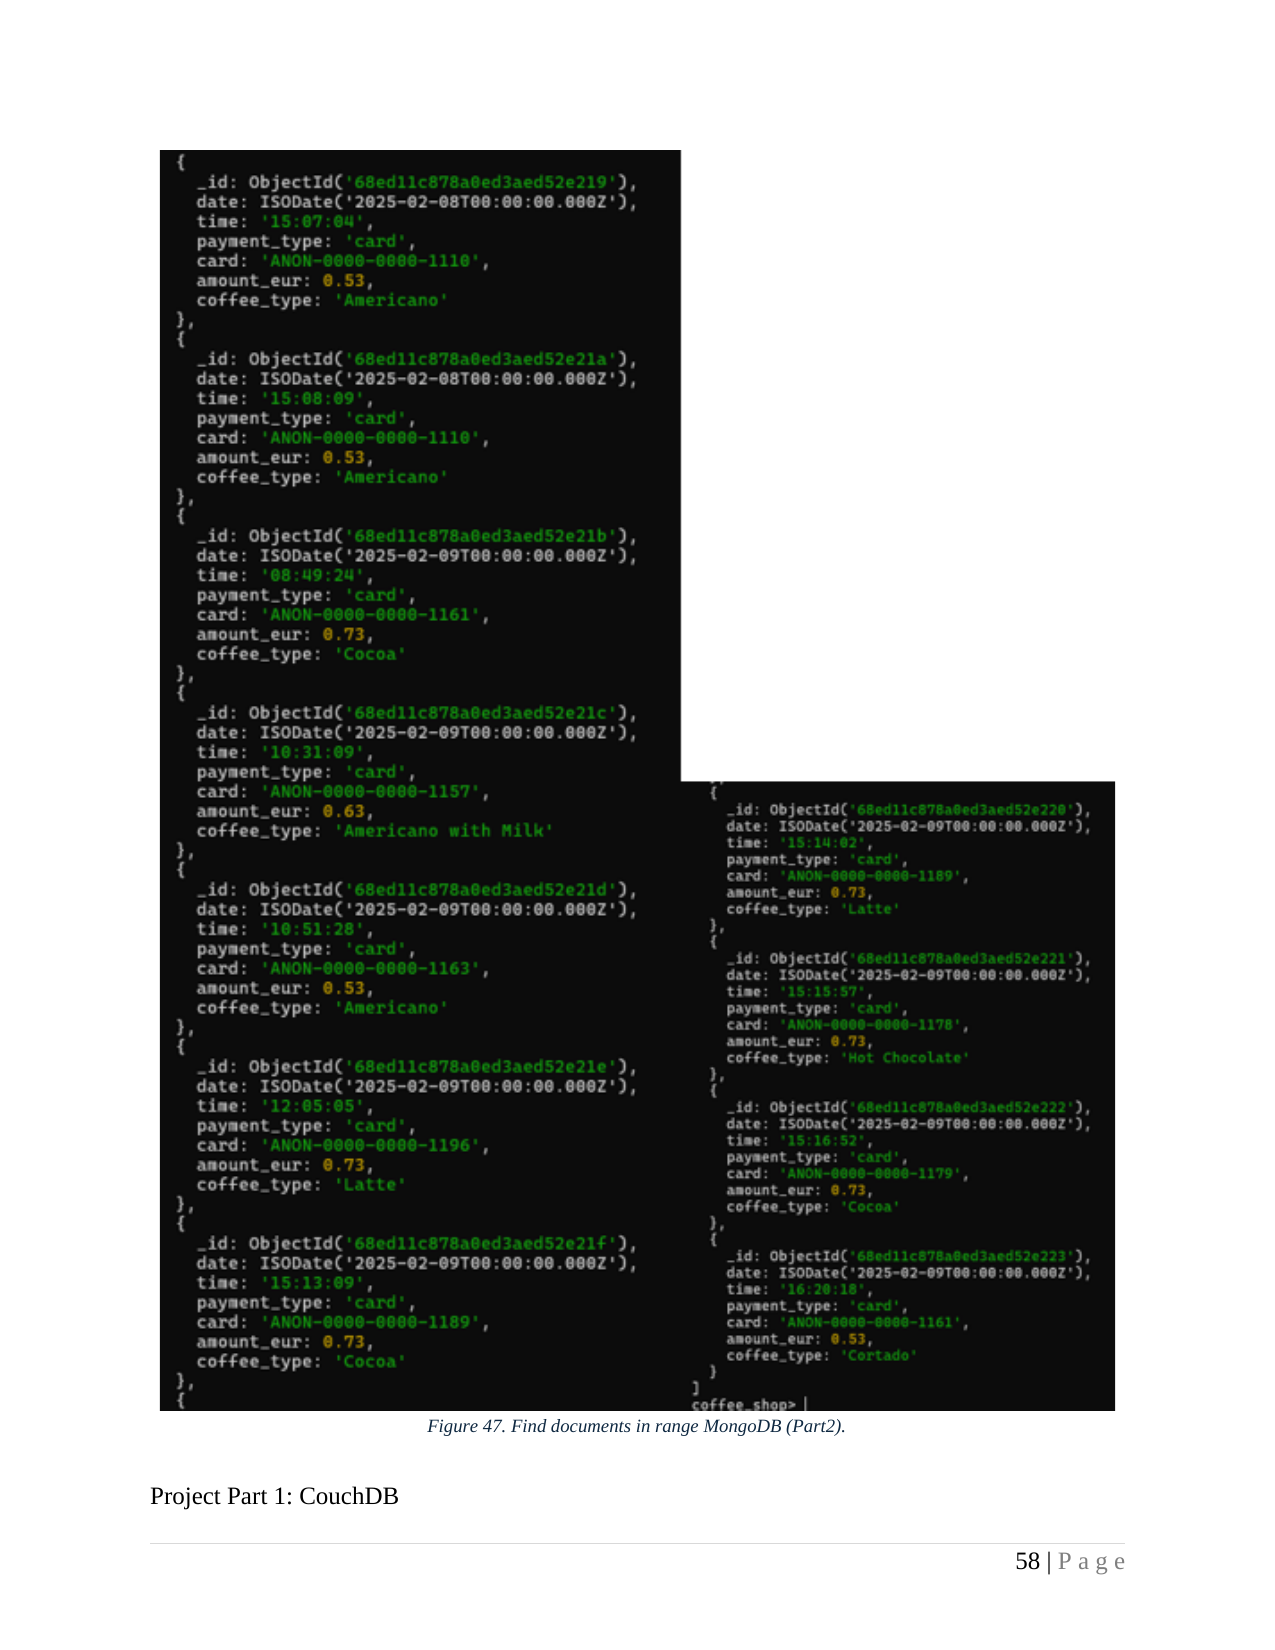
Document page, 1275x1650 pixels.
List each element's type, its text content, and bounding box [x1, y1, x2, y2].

picture [159, 150, 1116, 1411]
